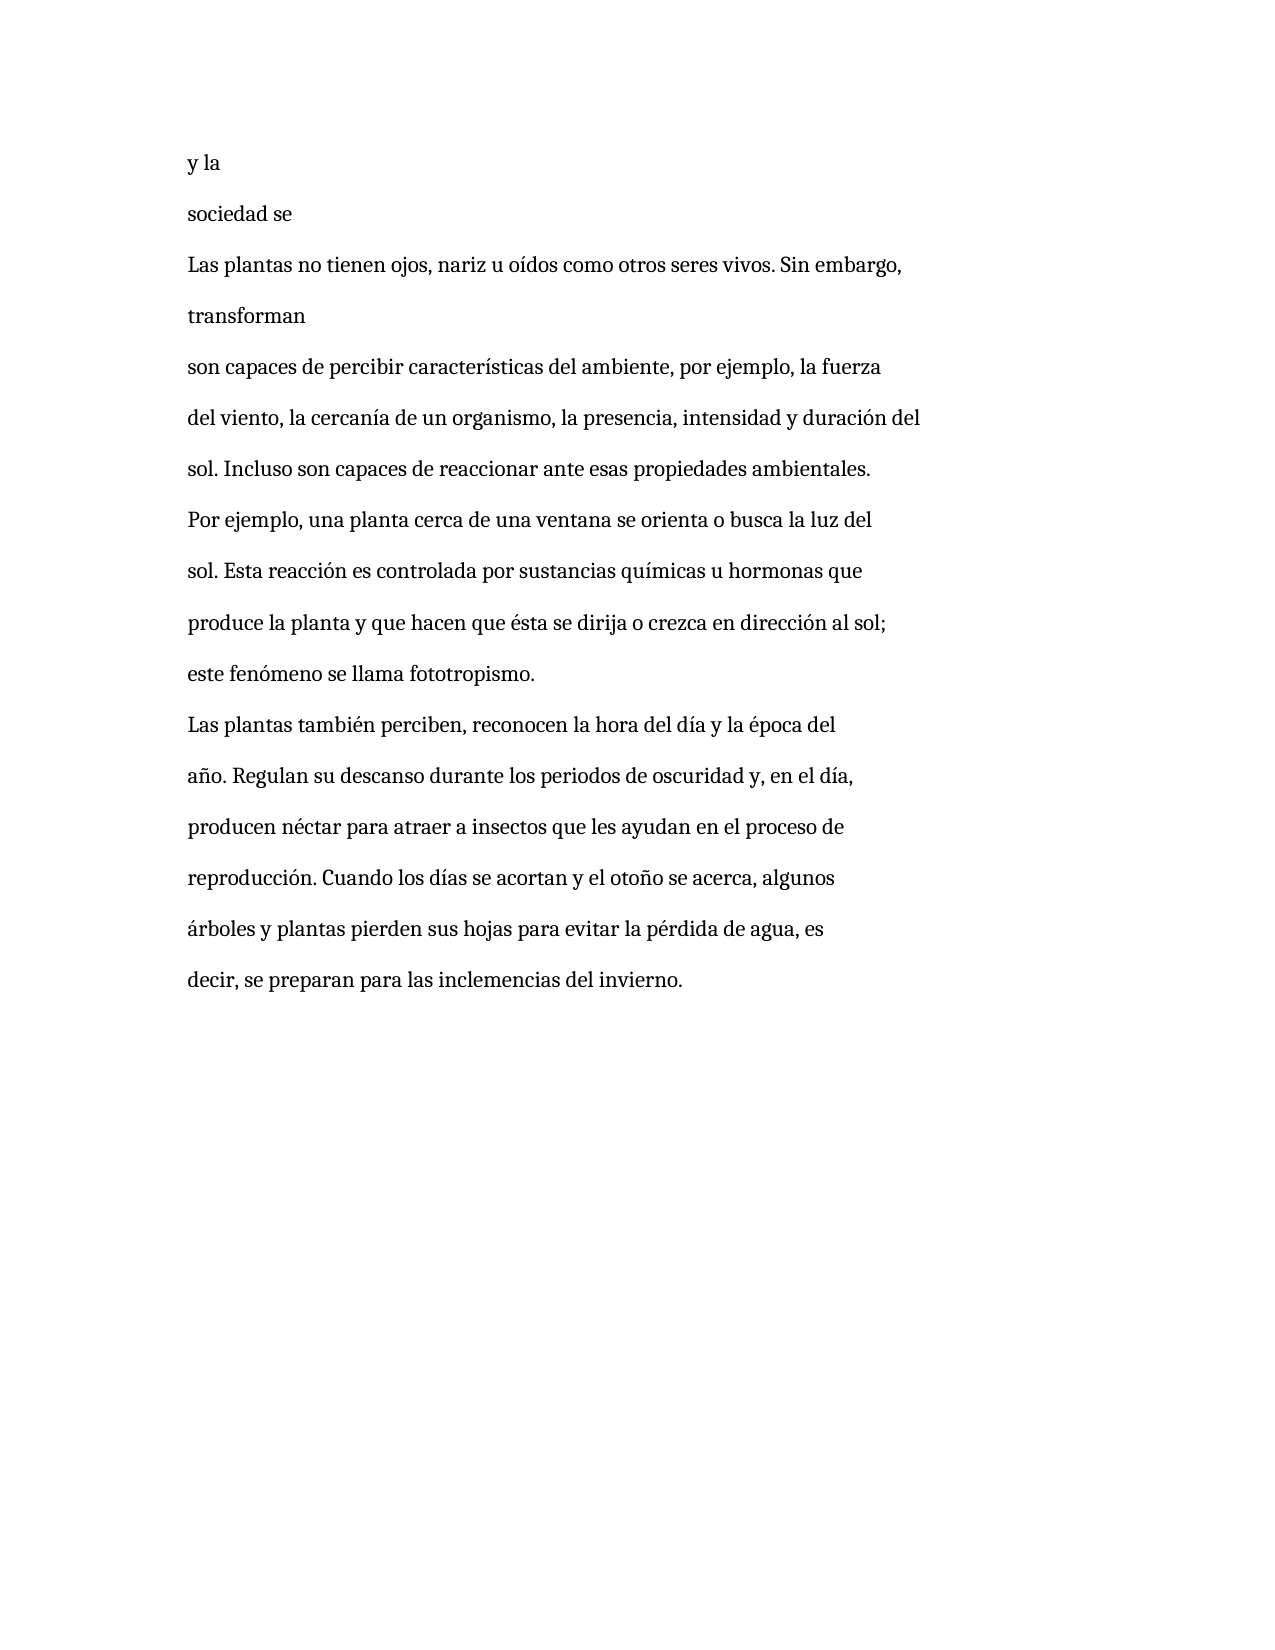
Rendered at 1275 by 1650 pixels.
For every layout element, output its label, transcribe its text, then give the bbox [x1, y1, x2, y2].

text Por ejemplo, una planta cerca de una ventana se orienta o busca la luz del [187, 507, 1087, 534]
text producen néctar para atraer a insectos que les ayudan en el proceso de [187, 813, 1087, 840]
text Las plantas no tienen ojos, nariz u oídos como otros seres vivos. Sin embargo, [187, 252, 1087, 278]
text árboles y plantas pierden sus hojas para evitar la pérdida de agua, es [187, 916, 1087, 942]
text decir, se preparan para las inclemencias del invierno. [187, 967, 1087, 993]
text reproducción. Cuando los días se acortan y el otoño se acerca, algunos [187, 864, 1087, 891]
text transforman [187, 303, 1087, 329]
text del viento, la cercanía de un organismo, la presencia, intensidad y duración del [187, 405, 1087, 432]
text sol. Esta reacción es controlada por sustancias químicas u hormonas que [187, 558, 1087, 585]
text este fenómeno se llama fototropismo. [187, 660, 1087, 687]
text produce la planta y que hacen que ésta se dirija o crezca en dirección al sol; [187, 609, 1087, 636]
text sociedad se [187, 201, 1087, 227]
text son capaces de percibir características del ambiente, por ejemplo, la fuerza [187, 354, 1087, 381]
text Las plantas también perciben, reconocen la hora del día y la época del [187, 711, 1087, 738]
text año. Regulan su descanso durante los periodos de oscuridad y, en el día, [187, 762, 1087, 789]
text sol. Incluso son capaces de reaccionar ante esas propiedades ambientales. [187, 456, 1087, 483]
text y la [187, 150, 1087, 176]
